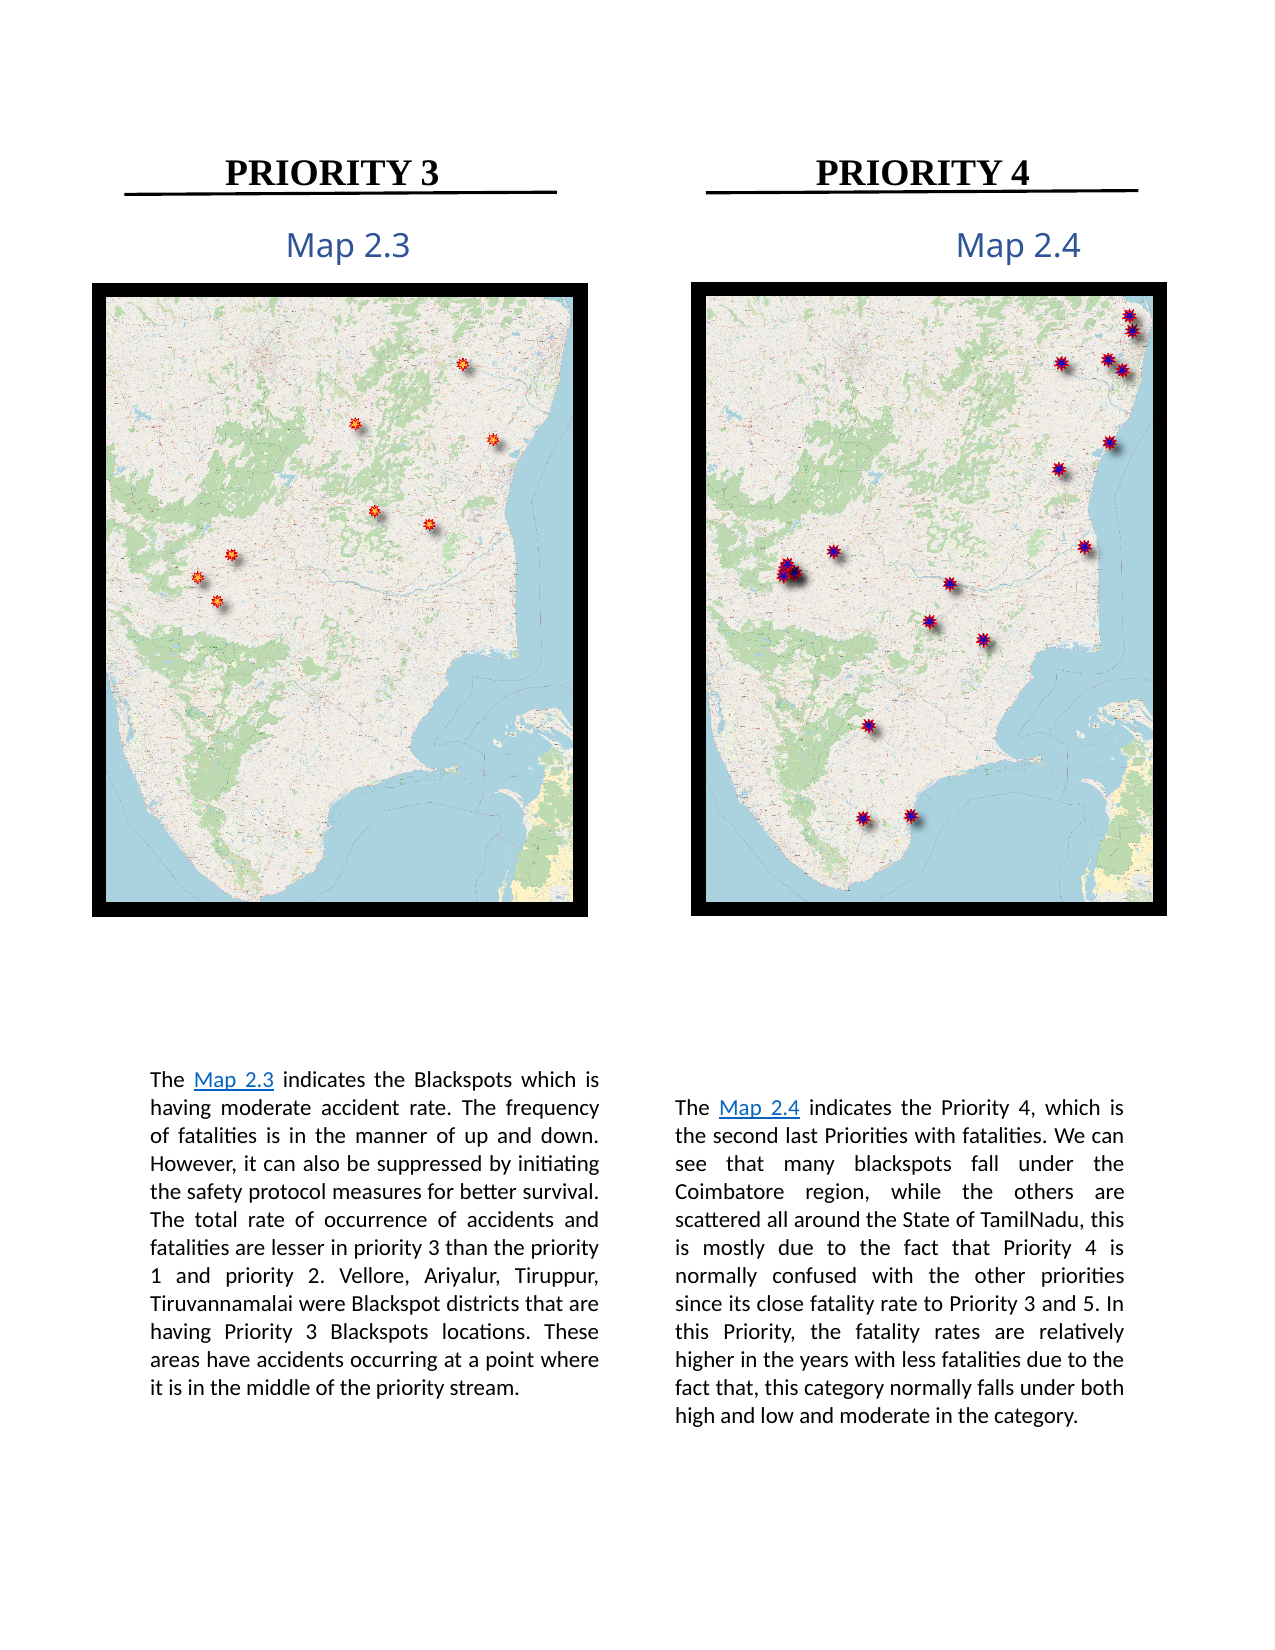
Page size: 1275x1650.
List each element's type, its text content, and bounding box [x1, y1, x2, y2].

subtitle Map 2.3 Map 2.4 [150, 222, 1125, 267]
picture [706, 296, 1153, 902]
picture [106, 297, 573, 902]
text The Map 2.3 indicates the Blackspots which is having moderate accident rate. The frequency of fatalities is in the manner of up and down. However, it can also be suppressed by initiating the safety protocol measures for better survival. The total rate of occurrence of accidents and fatalities are lesser in priority 3 than the priority 1 and priority 2. Vellore, Ariyalur, Tiruppur, Tiruvannamalai were Blackspot districts that are having Priority 3 Blackspots locations. These areas have accidents occurring at a point where it is in the middle of the priority stream. [150, 1065, 600, 1401]
text PRIORITY 3 [150, 150, 600, 193]
text The Map 2.4 indicates the Priority 4, which is the second last Priorities with fatalities. We can see that many blackspots fall under the Coimbatore region, while the others are scattered all around the State of TamilNadu, this is mostly due to the fact that Priority 4 is normally confused with the other priorities since its close fatality rate to Priority 3 and 5. In this Priority, the fatality rates are relatively higher in the years with less fatalities due to the fact that, this category normally falls under both high and low and moderate in the category. [675, 1093, 1125, 1429]
text PRIORITY 4 [675, 150, 1125, 193]
